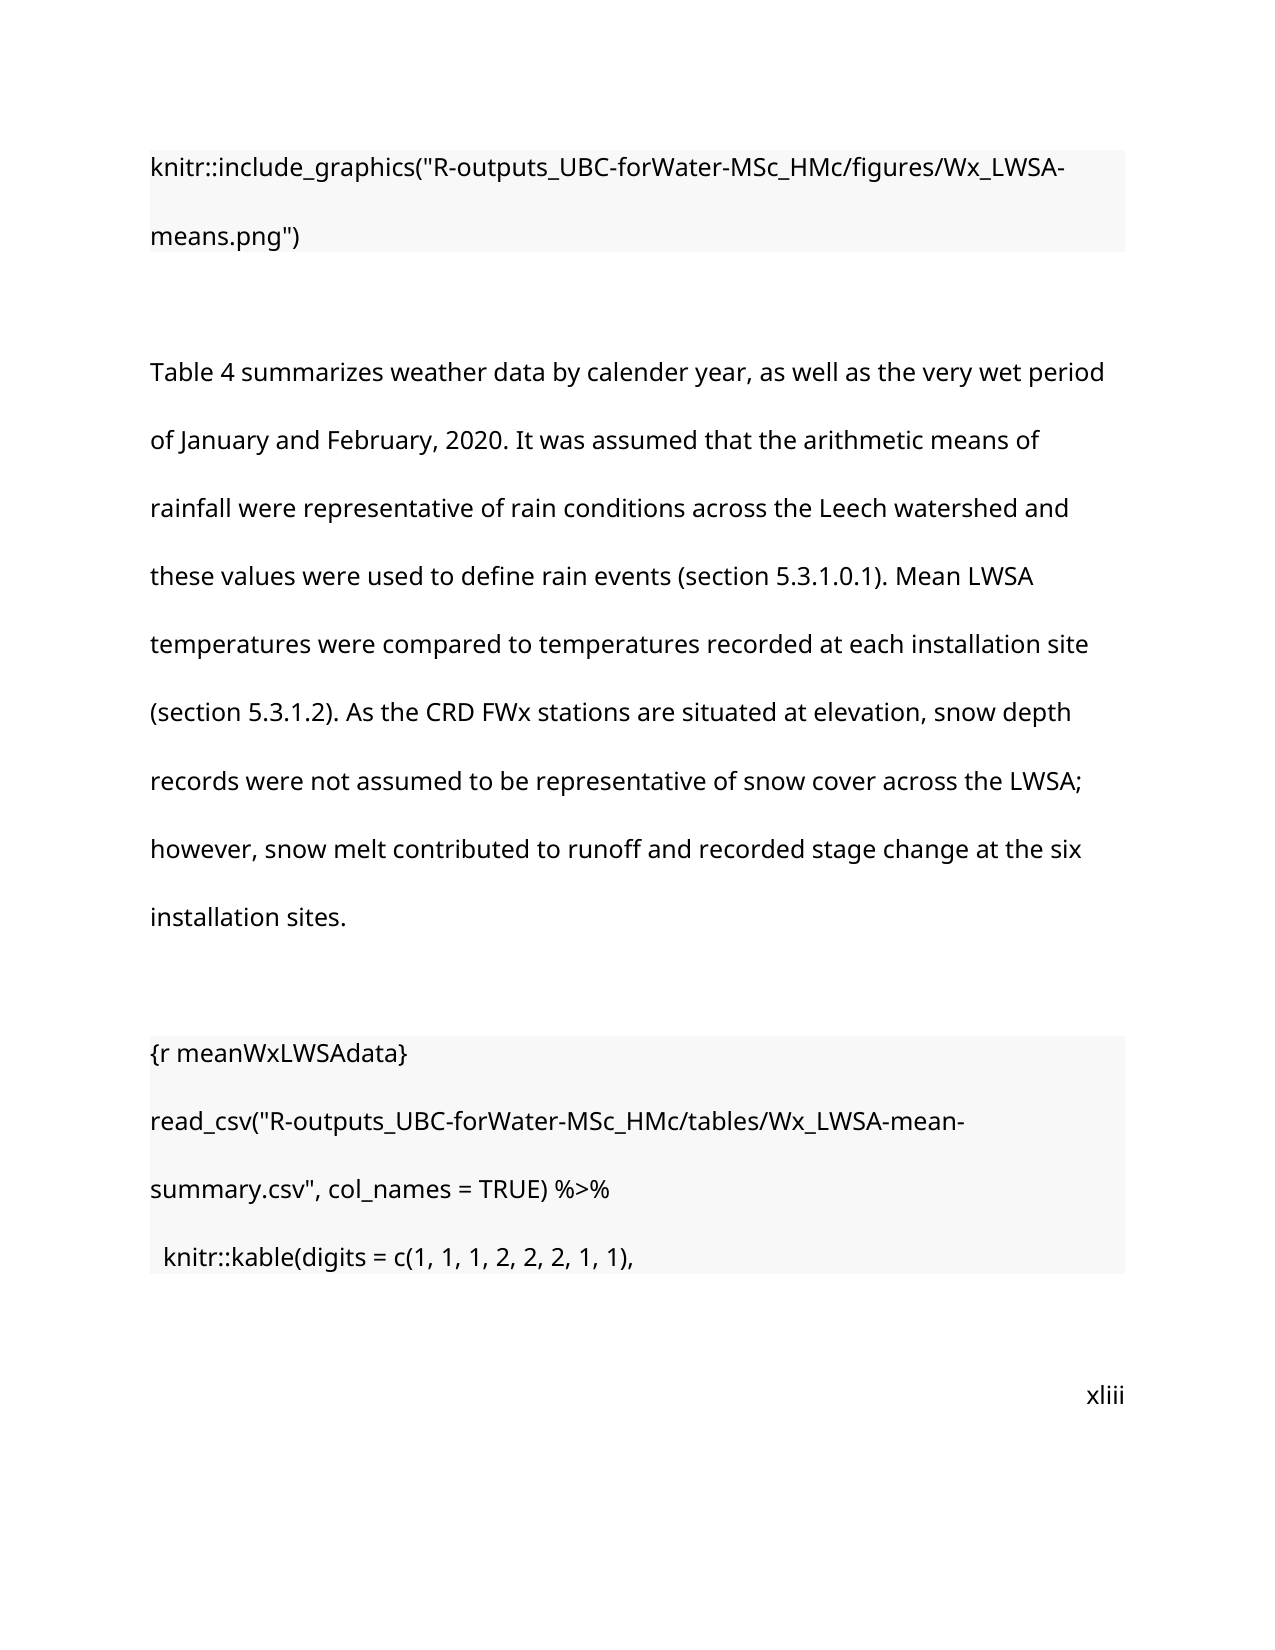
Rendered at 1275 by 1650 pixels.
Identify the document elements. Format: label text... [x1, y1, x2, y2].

text Table 4 summarizes weather data by calender year, as well as the very wet period of January and February, 2020. It was assumed that the arithmetic means of rainfall were representative of rain conditions across the Leech watershed and these values were used to define rain events (section 5.3.1.0.1). Mean LWSA temperatures were compared to temperatures recorded at each installation site (section 5.3.1.2). As the CRD FWx stations are situated at elevation, snow depth records were not assumed to be representative of snow cover across the LWSA; however, snow melt contributed to runoff and recorded stage change at the six installation sites. [150, 354, 1125, 933]
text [150, 150, 1125, 252]
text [150, 1036, 1125, 1274]
